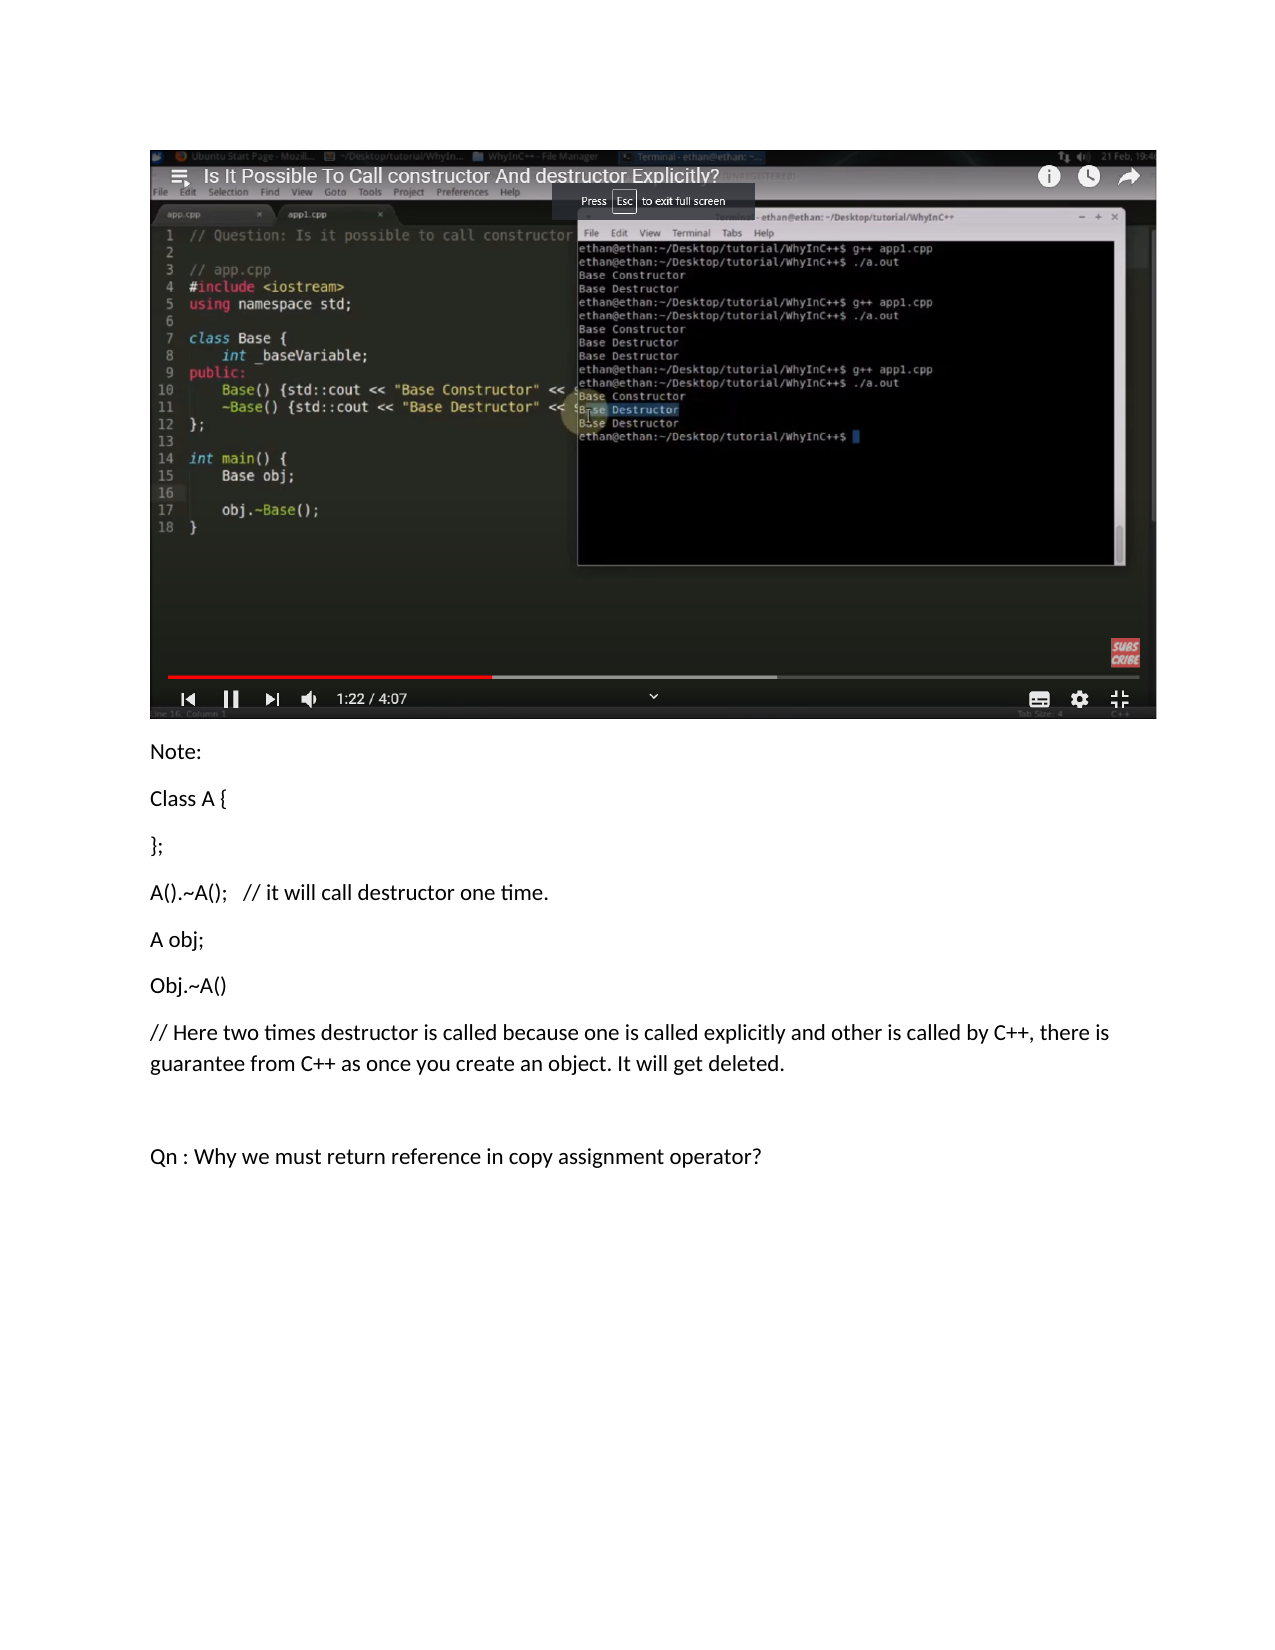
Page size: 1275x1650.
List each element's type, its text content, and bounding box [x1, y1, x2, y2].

text Obj.~A() [150, 972, 1125, 999]
text Qn : Why we must return reference in copy assignment operator? [150, 1142, 1125, 1170]
text }; [150, 831, 1125, 859]
text Class A { [150, 784, 1125, 812]
text A().~A(); // it will call destructor one time. [150, 878, 1125, 906]
picture [150, 150, 1157, 719]
text A obj; [150, 925, 1125, 953]
text Note: [150, 737, 1125, 765]
text // Here two times destructor is called because one is called explicitly and other is called by C++, there is guarantee from C++ as once you create an object. It will get deleted. [150, 1018, 1125, 1077]
